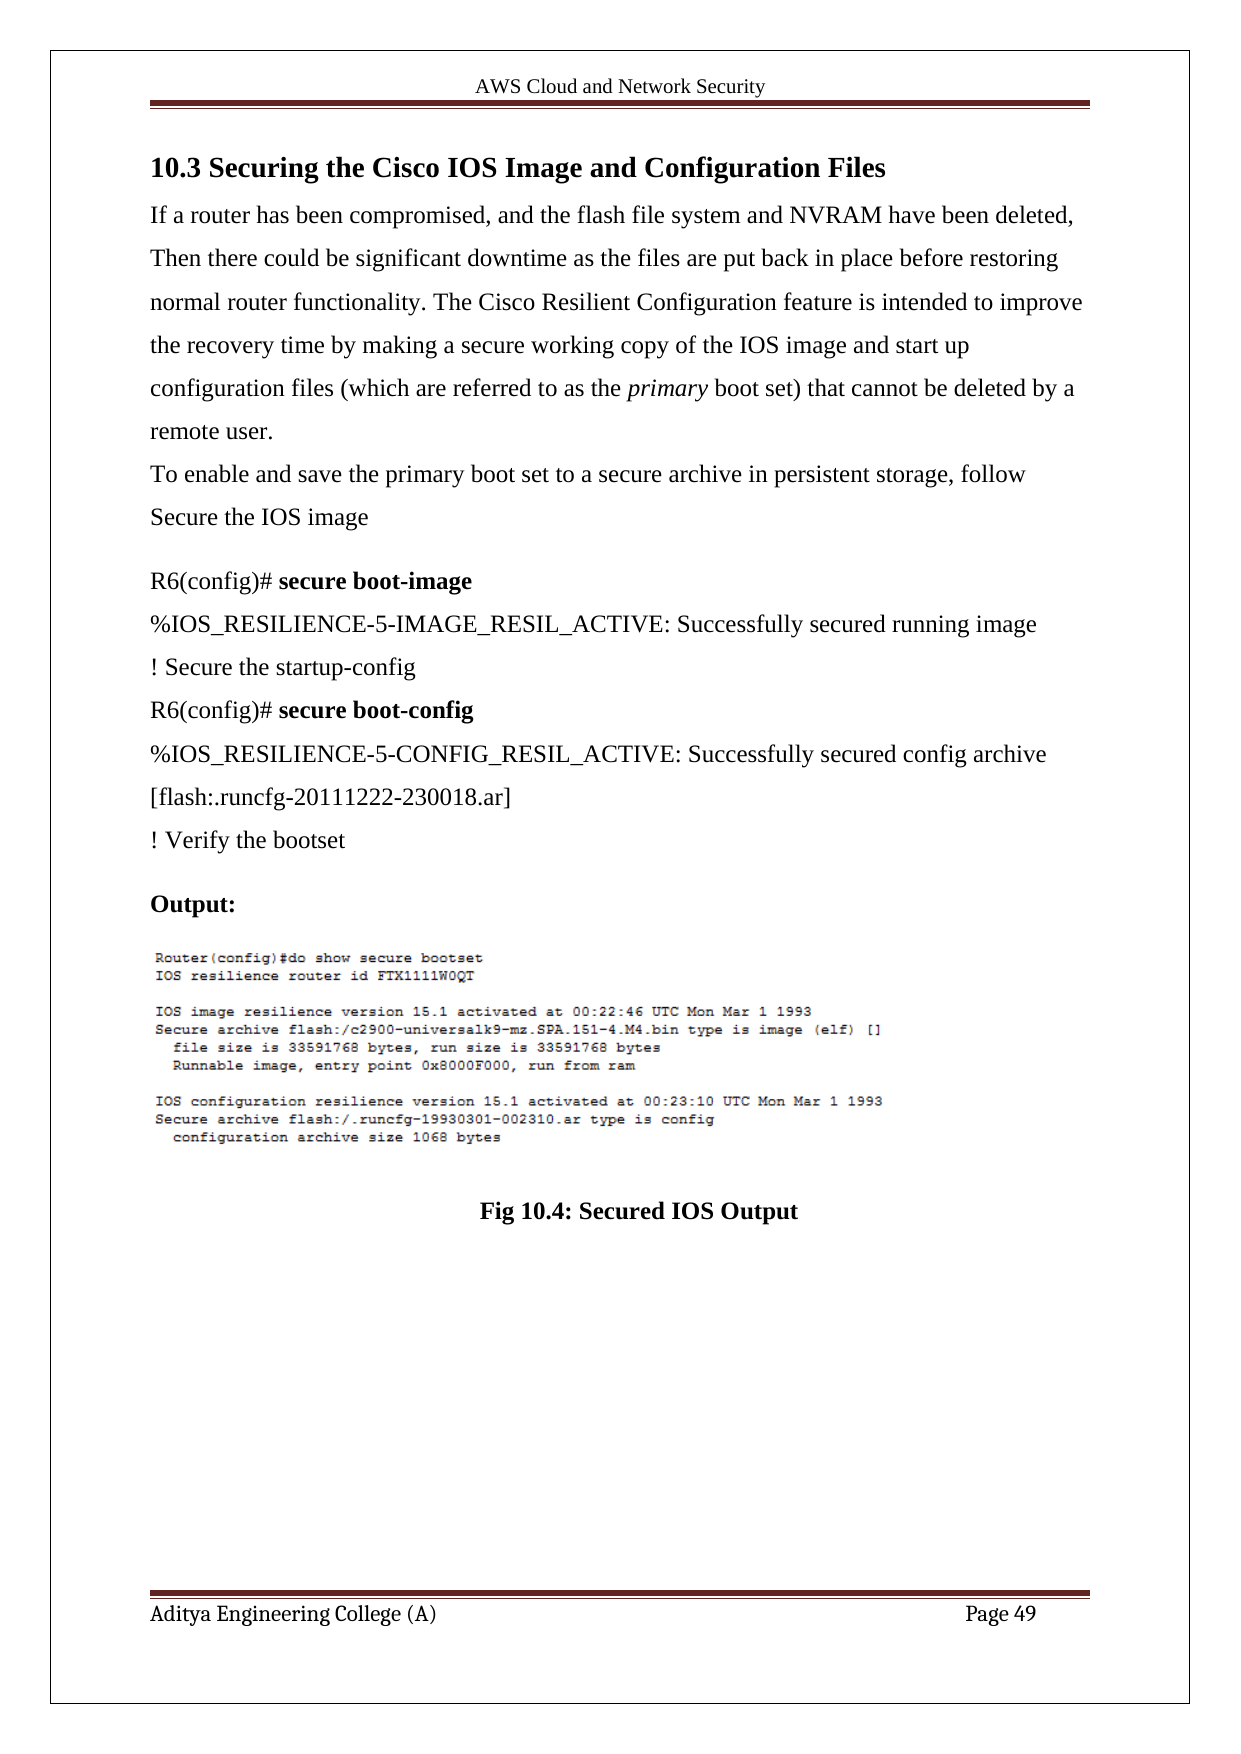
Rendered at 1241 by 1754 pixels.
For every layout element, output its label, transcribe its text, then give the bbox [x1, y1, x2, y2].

text %IOS_RESILIENCE-5-CONFIG_RESIL_ACTIVE: Successfully secured config archive [150, 739, 1090, 767]
text ! Secure the startup-config [150, 652, 1090, 681]
text Output: [150, 889, 1090, 918]
text R6(config)# secure boot-image [150, 566, 1090, 595]
picture [150, 952, 1091, 1162]
text %IOS_RESILIENCE-5-IMAGE_RESIL_ACTIVE: Successfully secured running image [150, 609, 1090, 638]
text Then there could be significant downtime as the files are put back in place before restoring normal router functionality. The Cisco Resilient Configuration feature is intended to improve the recovery time by making a secure working copy of the IOS image and start up configuration files (which are referred to as the primary boot set) that cannot be deleted by a remote user. [150, 243, 1090, 445]
text 10.3 Securing the Cisco IOS Image and Configuration Files [150, 150, 1090, 183]
text To enable and save the primary boot set to a secure archive in persistent storage, follow Secure the IOS image [150, 459, 1090, 531]
text ! Verify the bootset [150, 825, 1090, 854]
text If a router has been compromised, and the flash file system and NVRAM have been deleted, [150, 200, 1090, 229]
text R6(config)# secure boot-config [150, 696, 1090, 724]
text Fig 10.4: Secured IOS Output [187, 1196, 1090, 1225]
text [flash:.runcfg-20111222-230018.ar] [150, 782, 1090, 811]
